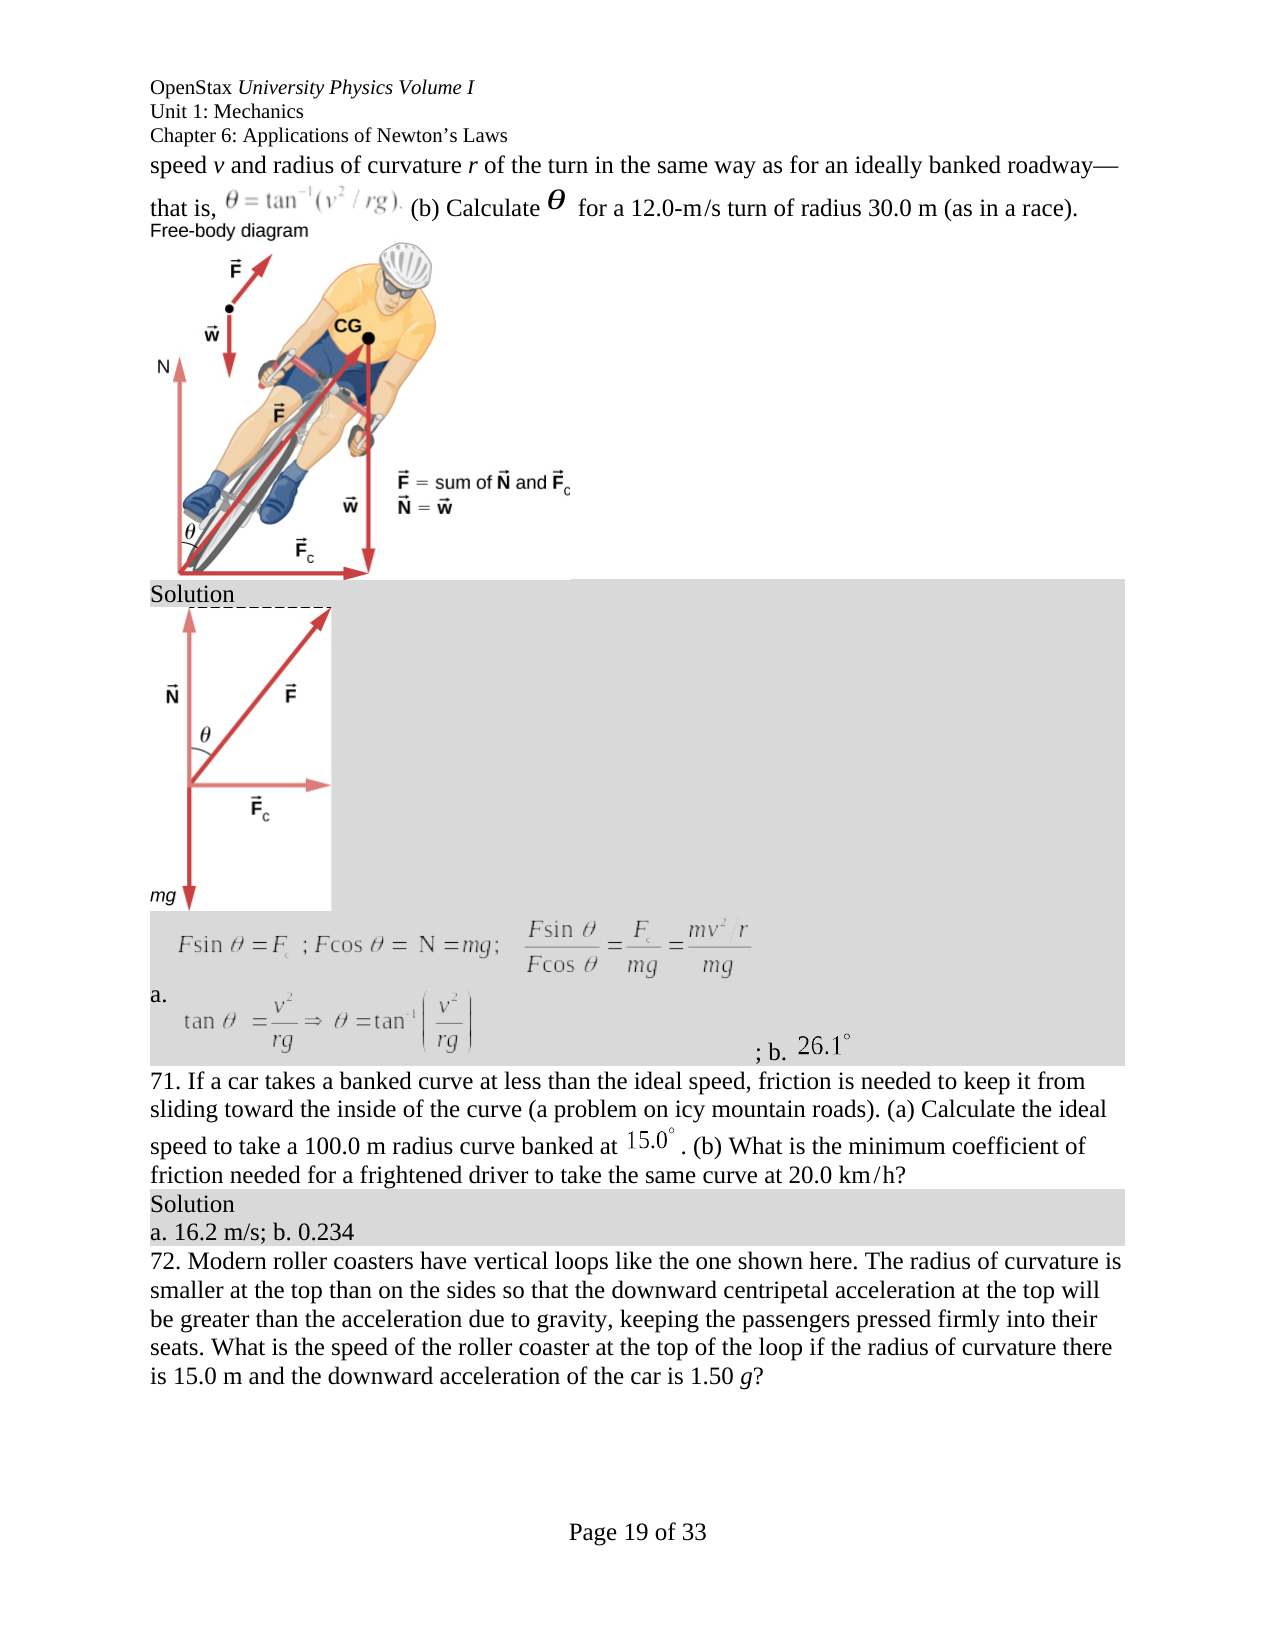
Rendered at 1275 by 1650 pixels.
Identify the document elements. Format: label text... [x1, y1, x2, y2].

text a. ; b. [150, 910, 1125, 1066]
text Solution [150, 1189, 1125, 1217]
text a. 16.2 m/s; b. 0.234 [150, 1217, 1125, 1246]
list If a car takes a banked curve at less than the ideal speed, friction is needed to keep it from sliding toward the inside of the curve (a problem on icy mountain roads). (a) Calculate the ideal speed to take a 100.0 m radius curve banked at . (b) What is the minimum coefficient of friction needed for a frightened driver to take the same curve at 20.0 km/h? [150, 1066, 1125, 1189]
text Solution [150, 579, 1125, 608]
picture [150, 221, 570, 580]
list Modern roller coasters have vertical loops like the one shown here. The radius of curvature is smaller at the top than on the sides so that the downward centripetal acceleration at the top will be greater than the acceleration due to gravity, keeping the passengers pressed firmly into their seats. What is the speed of the roller coaster at the top of the loop if the radius of curvature there is 15.0 m and the downward acceleration of the car is 1.50 g? [150, 1246, 1125, 1390]
picture [150, 607, 332, 911]
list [150, 150, 1125, 222]
